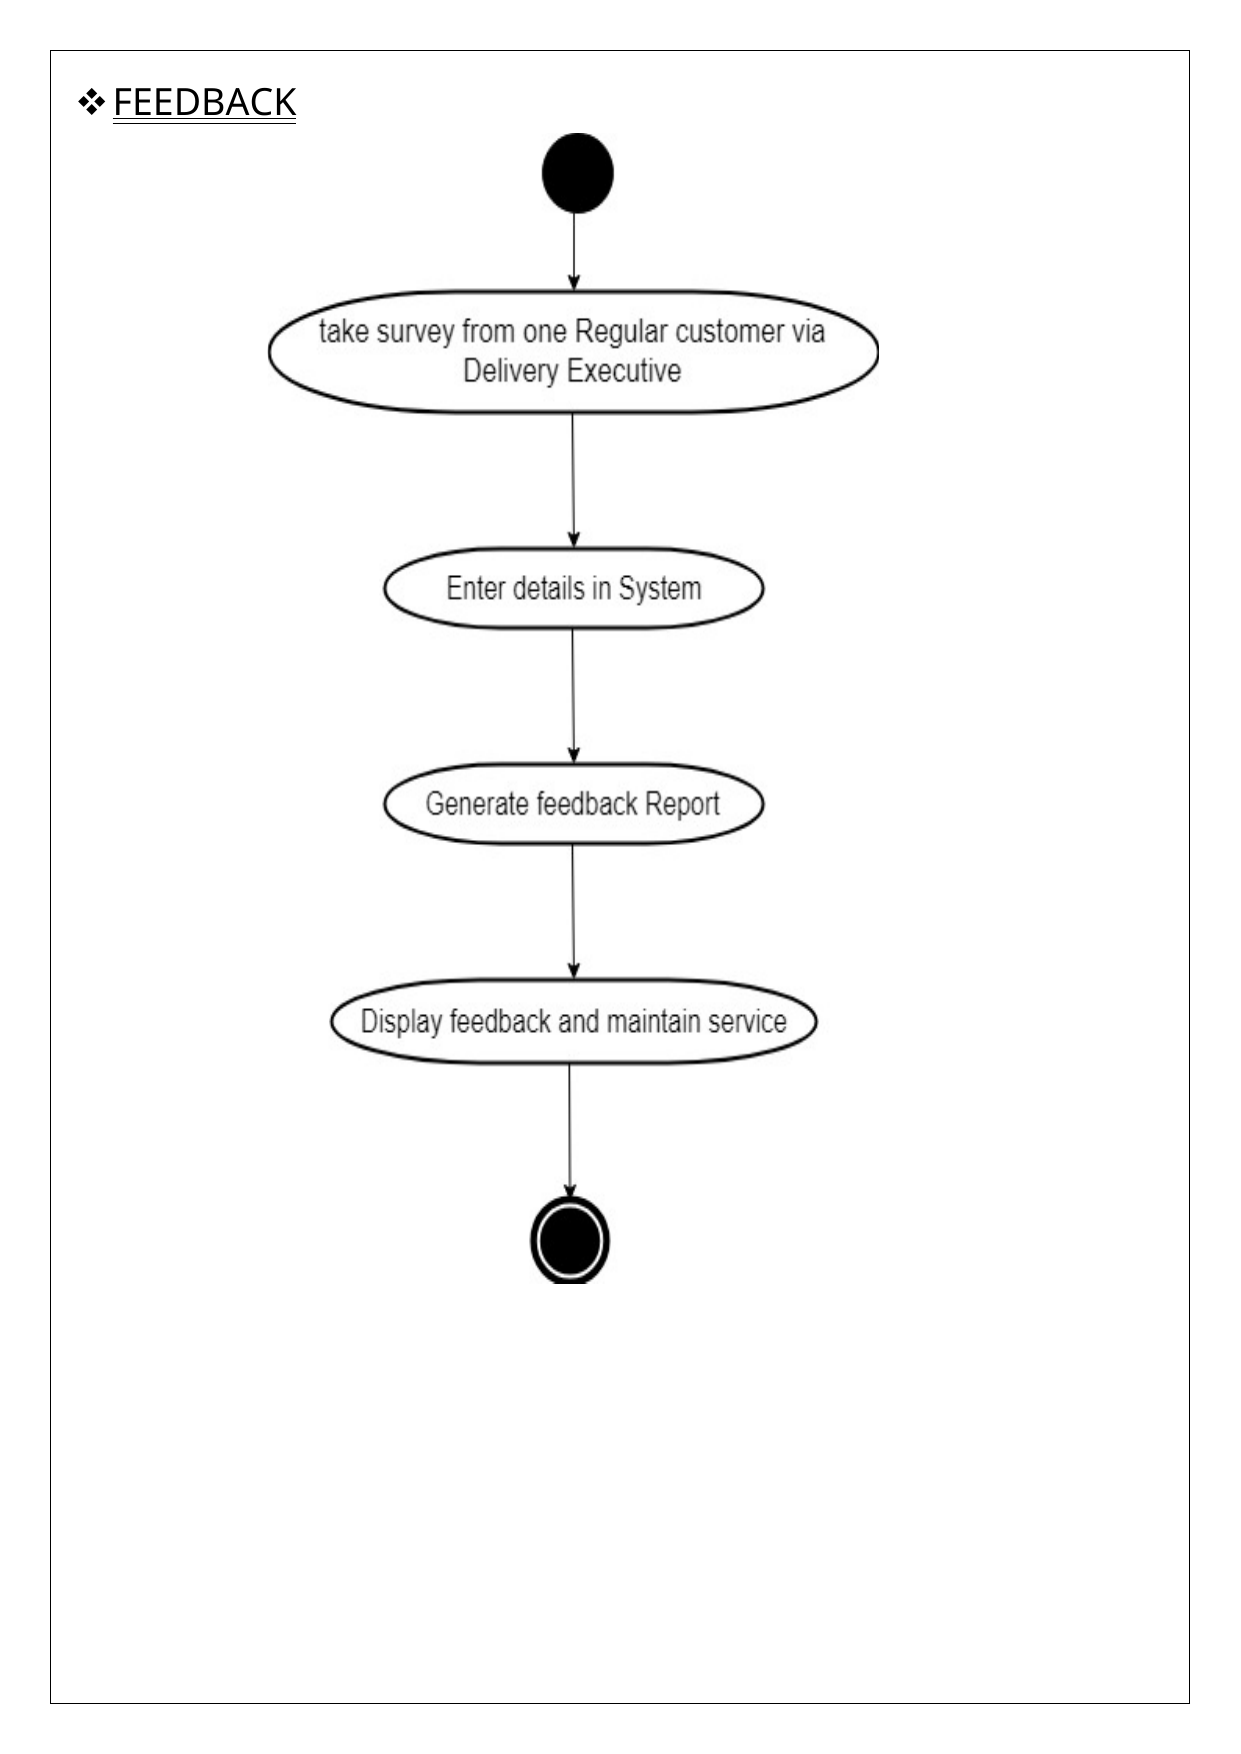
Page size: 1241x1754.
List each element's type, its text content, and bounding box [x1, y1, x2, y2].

list FEEDBACK [75, 75, 1165, 126]
picture [267, 133, 879, 1284]
